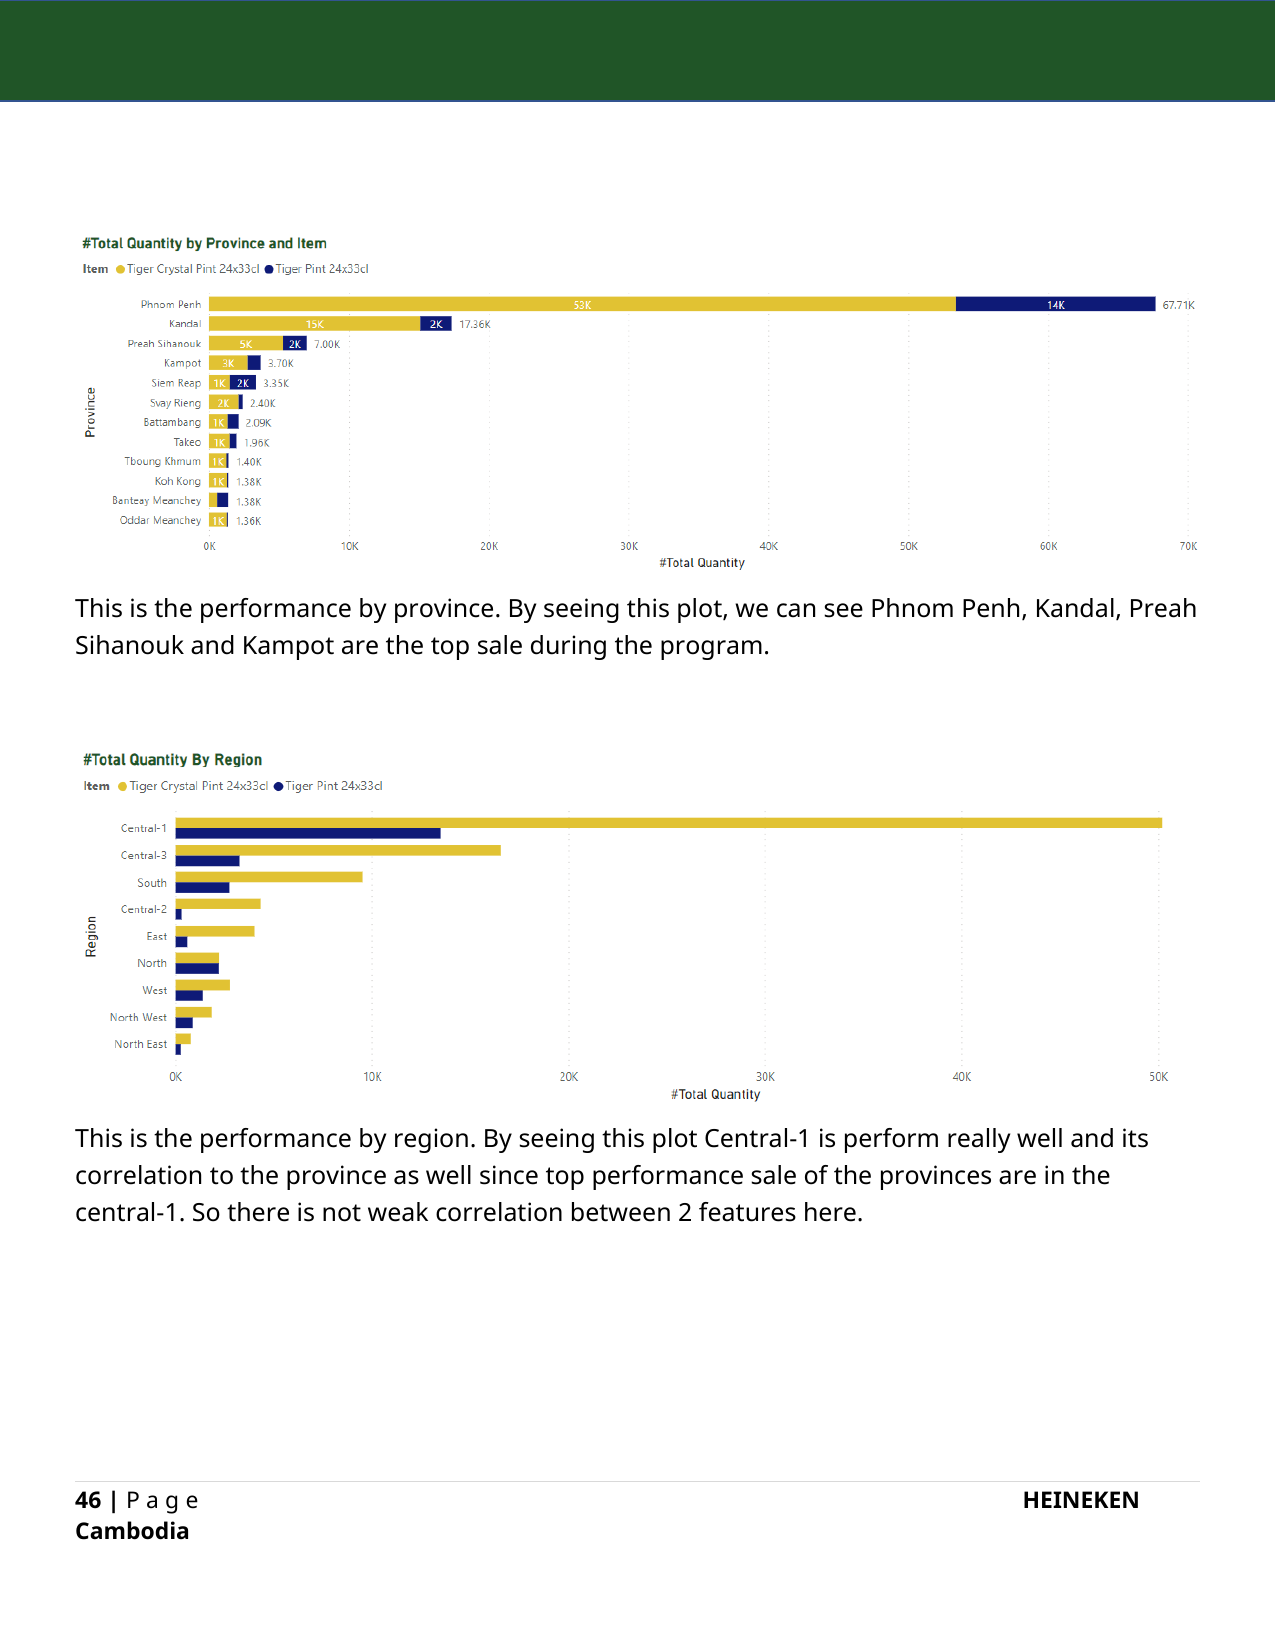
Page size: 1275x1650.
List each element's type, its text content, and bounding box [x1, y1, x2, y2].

text This is the performance by region. By seeing this plot Central-1 is perform really well and its correlation to the province as well since top performance sale of the provinces are in the central-1. So there is not weak correlation between 2 features here. [75, 1121, 1200, 1228]
picture [75, 234, 1200, 572]
text This is the performance by province. By seeing this plot, we can see Phnom Penh, Kandal, Preah Sihanouk and Kampot are the top sale during the program. [75, 591, 1200, 661]
picture [75, 746, 1200, 1102]
